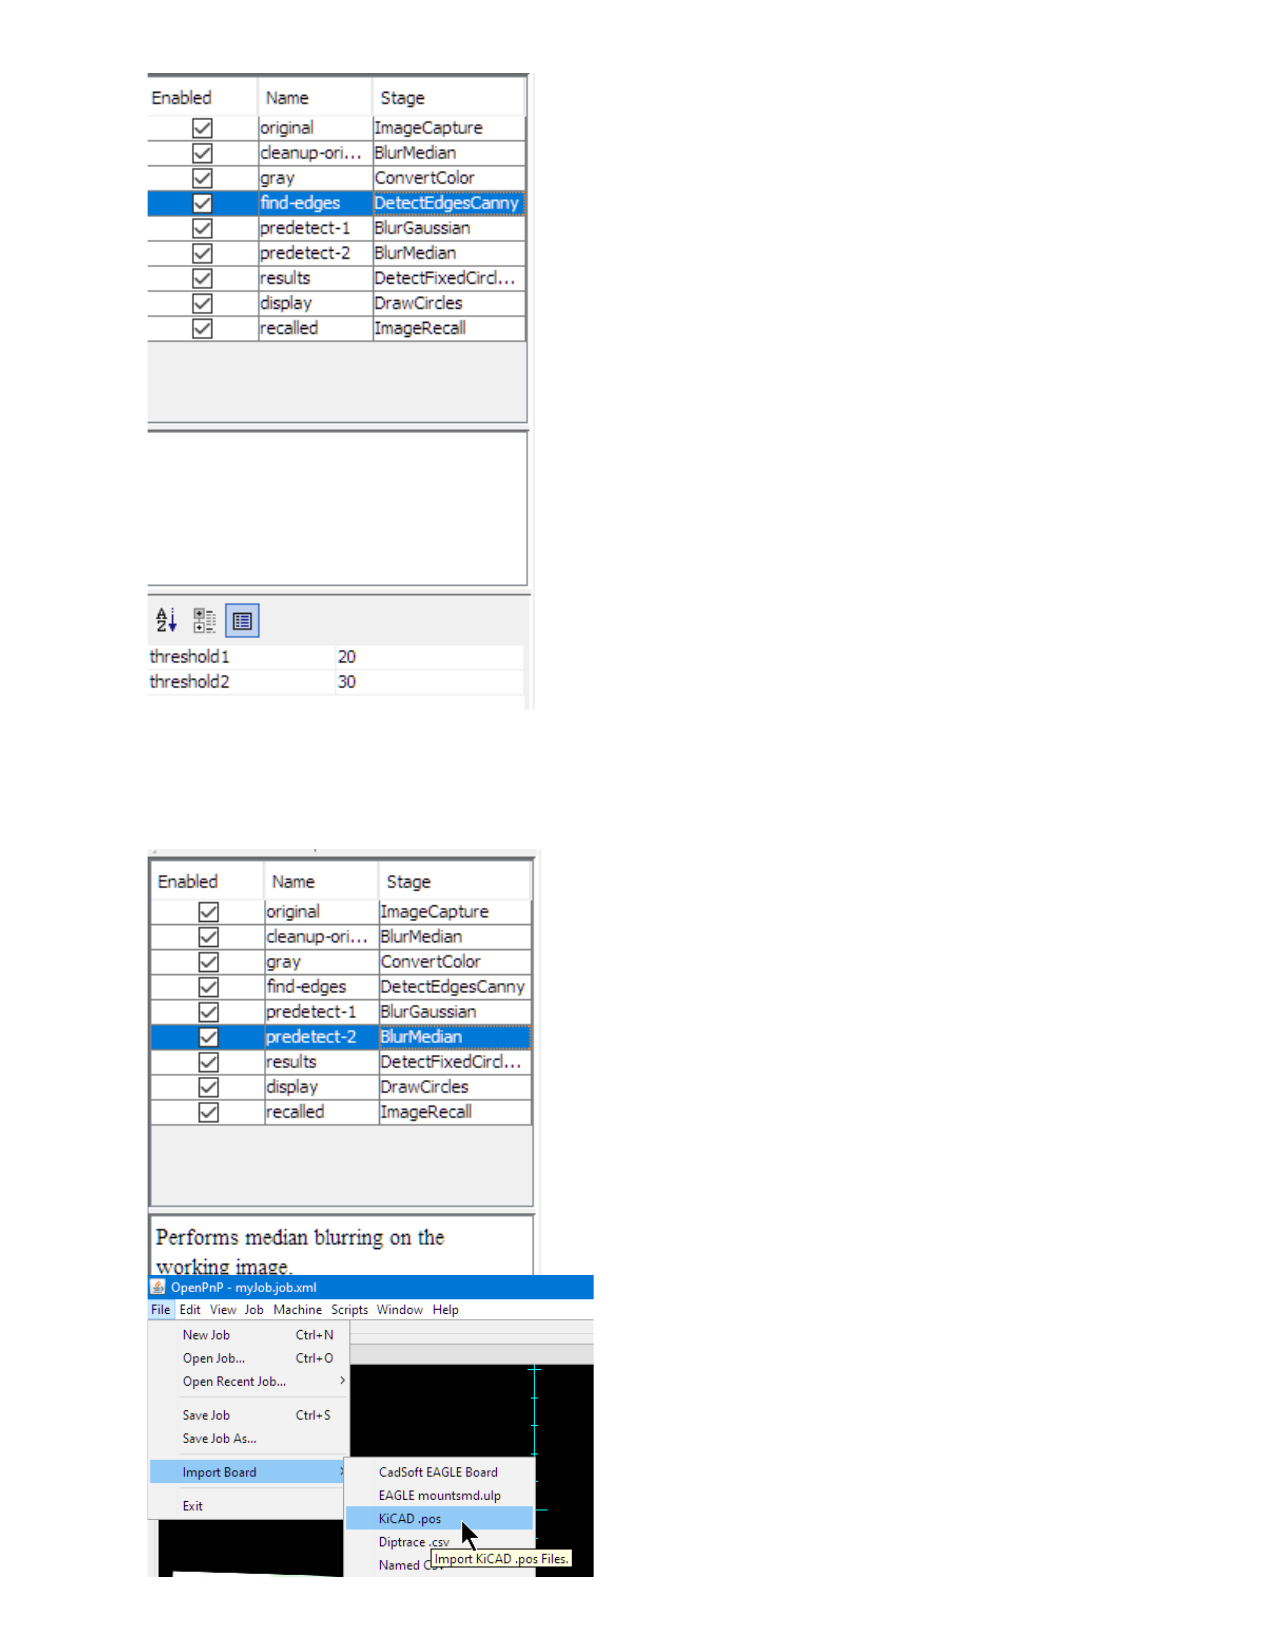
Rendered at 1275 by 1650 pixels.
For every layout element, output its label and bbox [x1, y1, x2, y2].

picture [147, 73, 536, 710]
picture [147, 849, 594, 1577]
